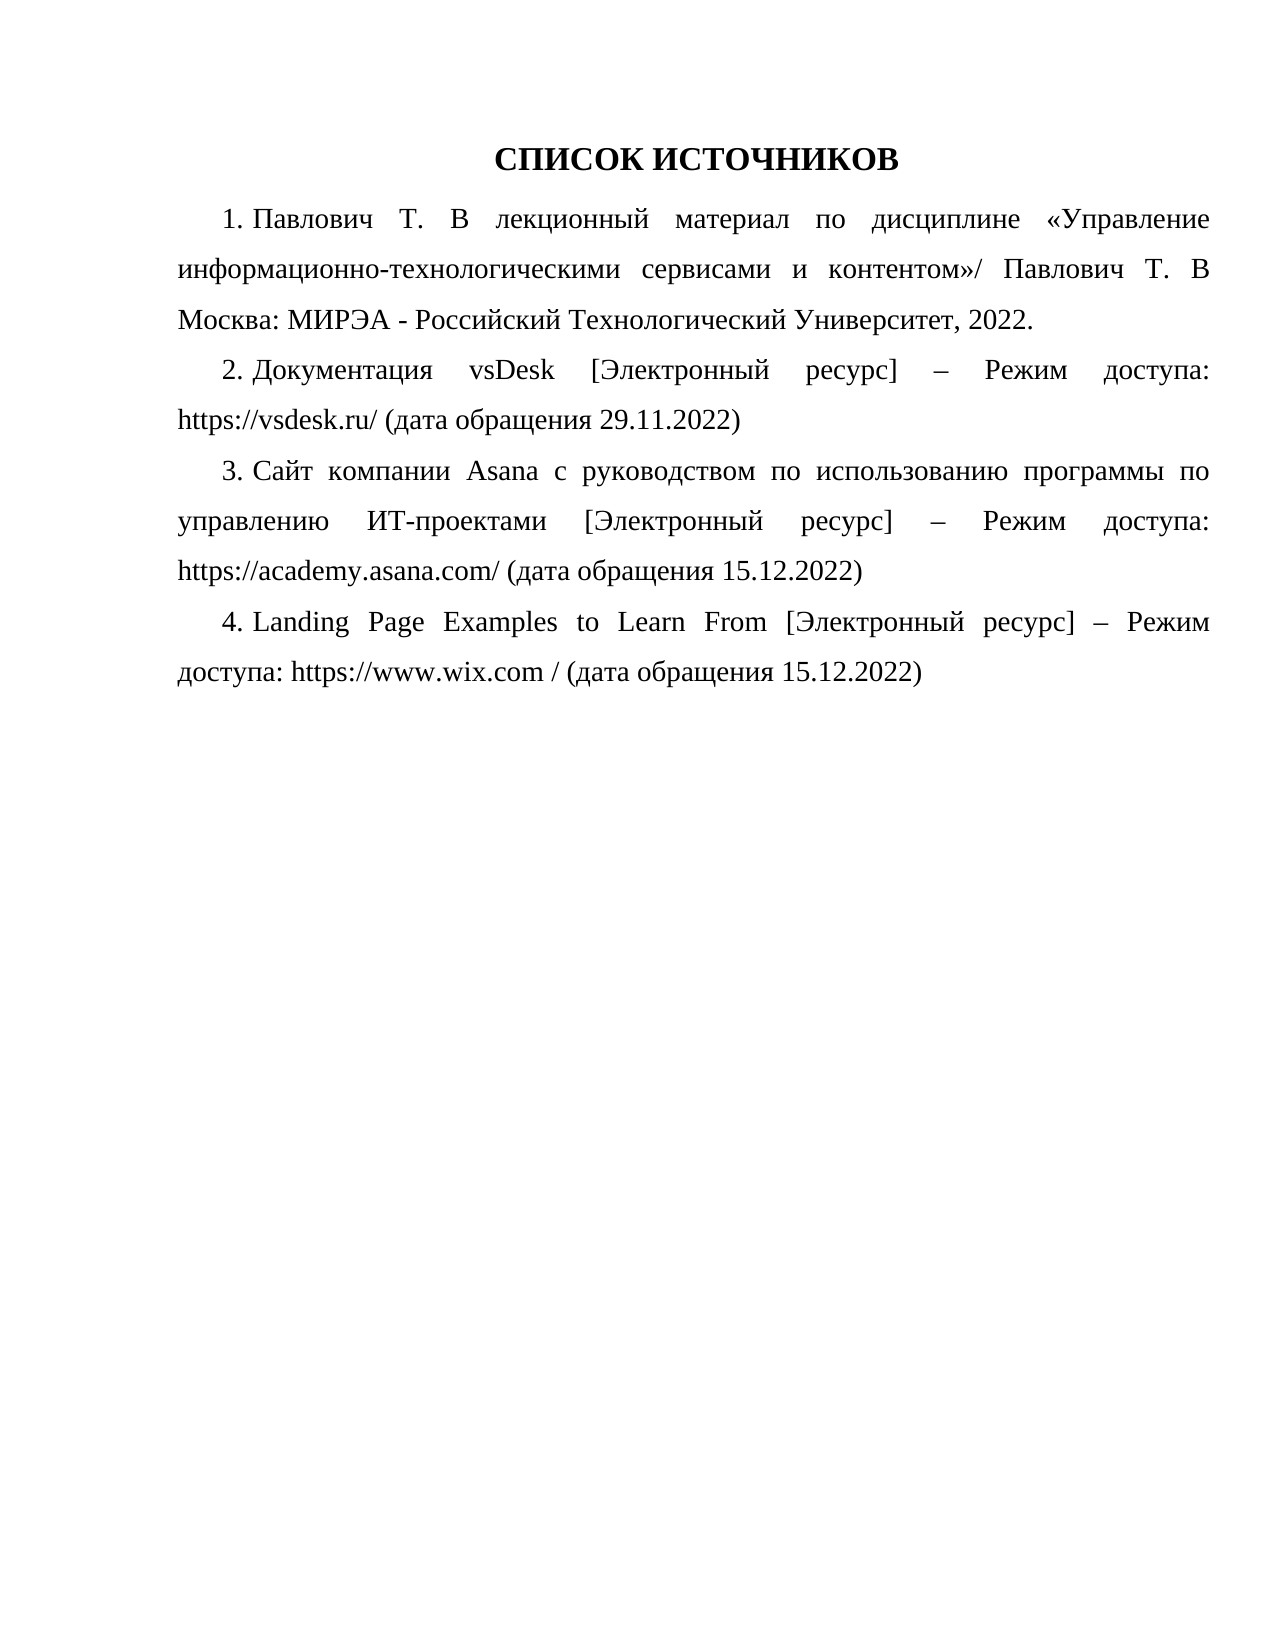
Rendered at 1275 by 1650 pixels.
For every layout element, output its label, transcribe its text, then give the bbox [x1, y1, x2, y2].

list Павлович Т. В лекционный материал по дисциплине «Управление информационно-технологическими сервисами и контентом»/ Павлович Т. В Москва: МИРЭА - Российский Технологический Университет, 2022. [177, 201, 1211, 335]
list Сайт компании Asana с руководством по использованию программы по управлению ИТ-проектами [Электронный ресурс] – Режим доступа: https://academy.asana.com/ (дата обращения 15.12.2022) [177, 453, 1211, 587]
text СПИСОК ИСТОЧНИКОВ [177, 139, 1216, 177]
list Документация vsDesk [Электронный ресурс] – Режим доступа: https://vsdesk.ru/ (дата обращения 29.11.2022) [177, 352, 1211, 436]
list Landing Page Examples to Learn From [Электронный ресурс] – Режим доступа: https://www.wix.com / (дата обращения 15.12.2022) [177, 604, 1211, 687]
